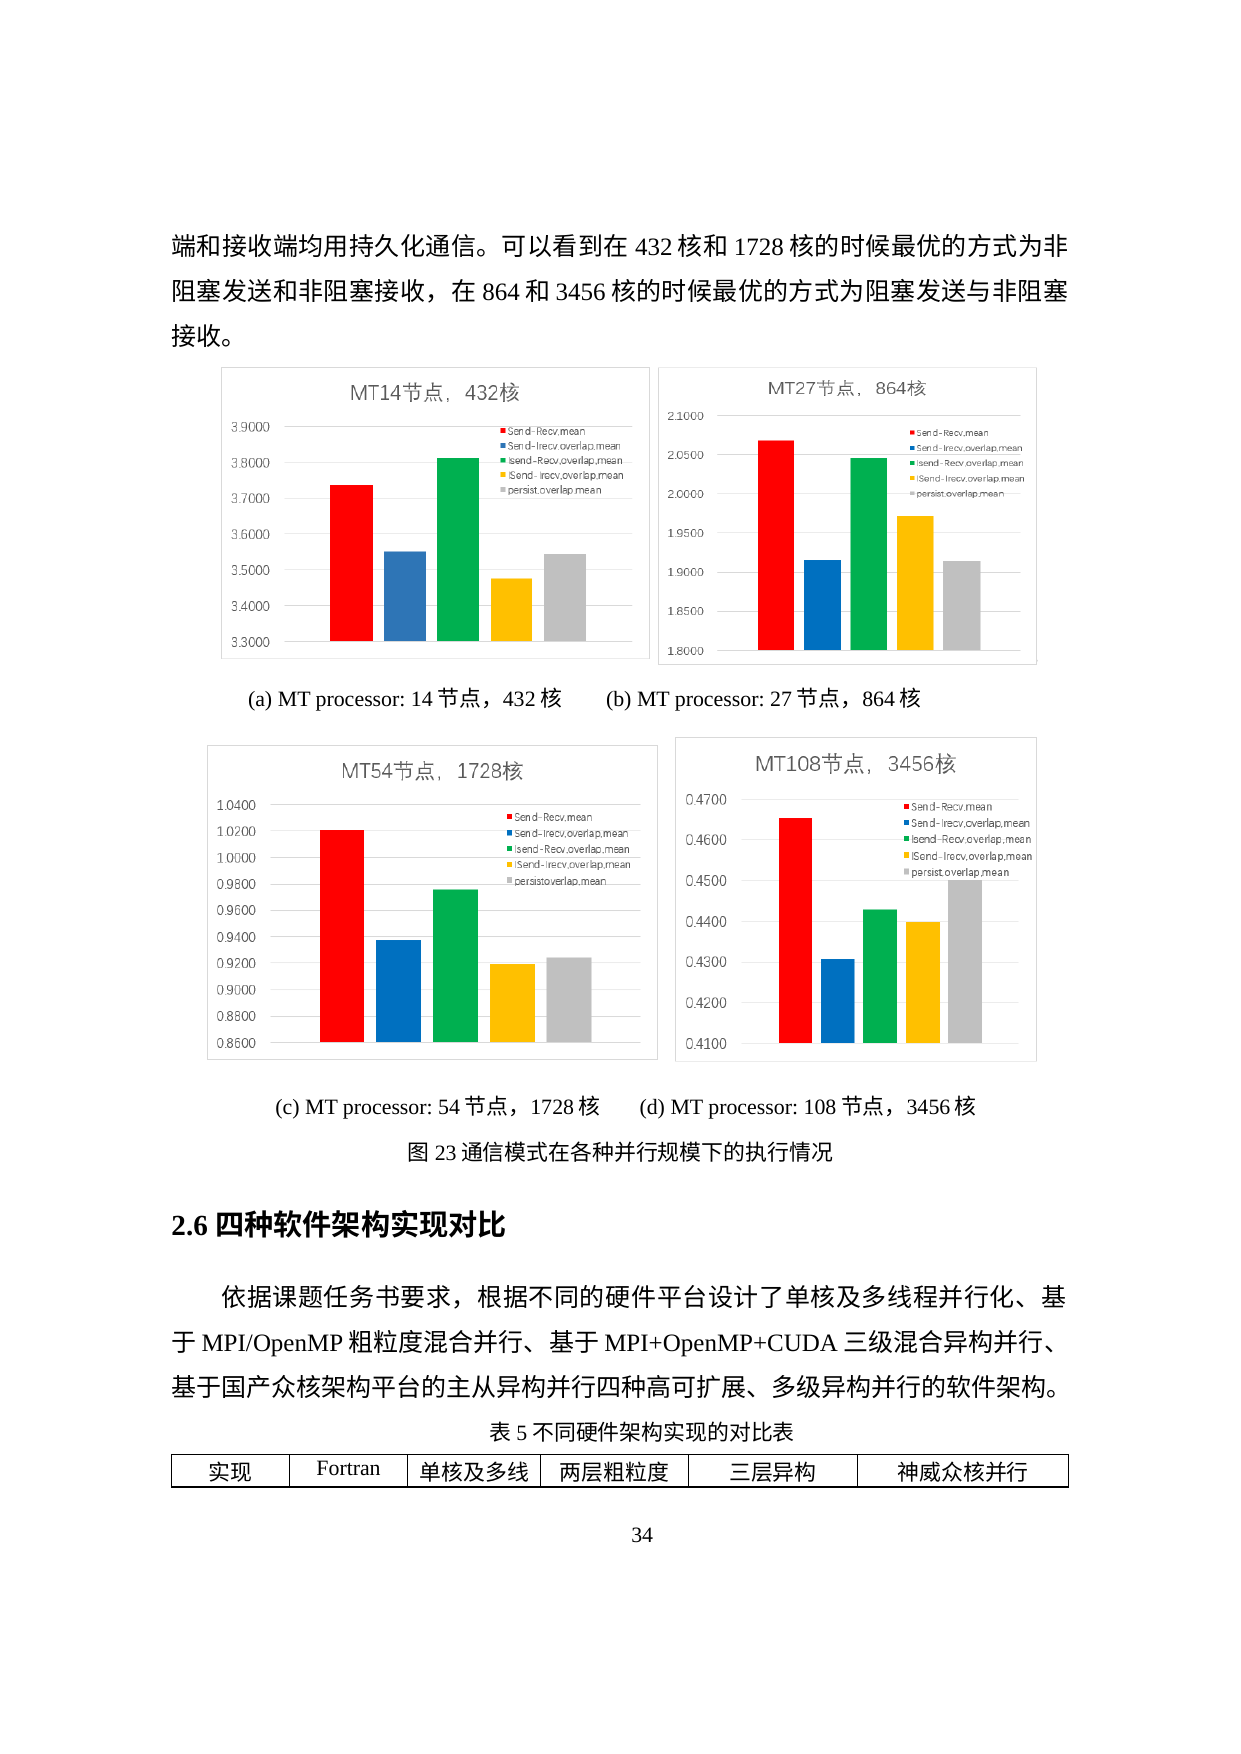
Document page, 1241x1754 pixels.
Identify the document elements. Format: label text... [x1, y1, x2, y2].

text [171, 221, 1069, 357]
table_header 单核及多线程并行化 [408, 1455, 540, 1486]
table_header 两层粗粒度 混合并行 [541, 1455, 688, 1486]
text 依据课题任务书要求，根据不同的硬件平台设计了单核及多线程并行化、基于MPI/OpenMP粗粒度混合并行、基于MPI+OpenMP+CUDA三级混合异构并行、基于国产众核架构平台的主从异构并行四种高可扩展、多级异构并行的软件架构。 [171, 1272, 1069, 1408]
text (c) MT processor: 54节点，1728核 (d) MT processor: 108节点，3456核 [171, 1082, 1069, 1128]
table_header 神威众核并行 [858, 1455, 1068, 1486]
table_header 实现 [172, 1455, 289, 1486]
subtitle 2.6 四种软件架构实现对比 [171, 1200, 1069, 1245]
picture [215, 365, 1038, 667]
text 图 23通信模式在各种并行规模下的执行情况 [171, 1128, 1069, 1173]
table_header Fortran 程序 [290, 1455, 407, 1486]
picture [199, 735, 1041, 1067]
table_header 三层异构 混合并行 [689, 1455, 857, 1486]
text (a) MT processor: 14节点，432核 (b) MT processor: 27节点，864核 [171, 674, 1069, 720]
text 表 5 不同硬件架构实现的对比表 [171, 1408, 1069, 1454]
